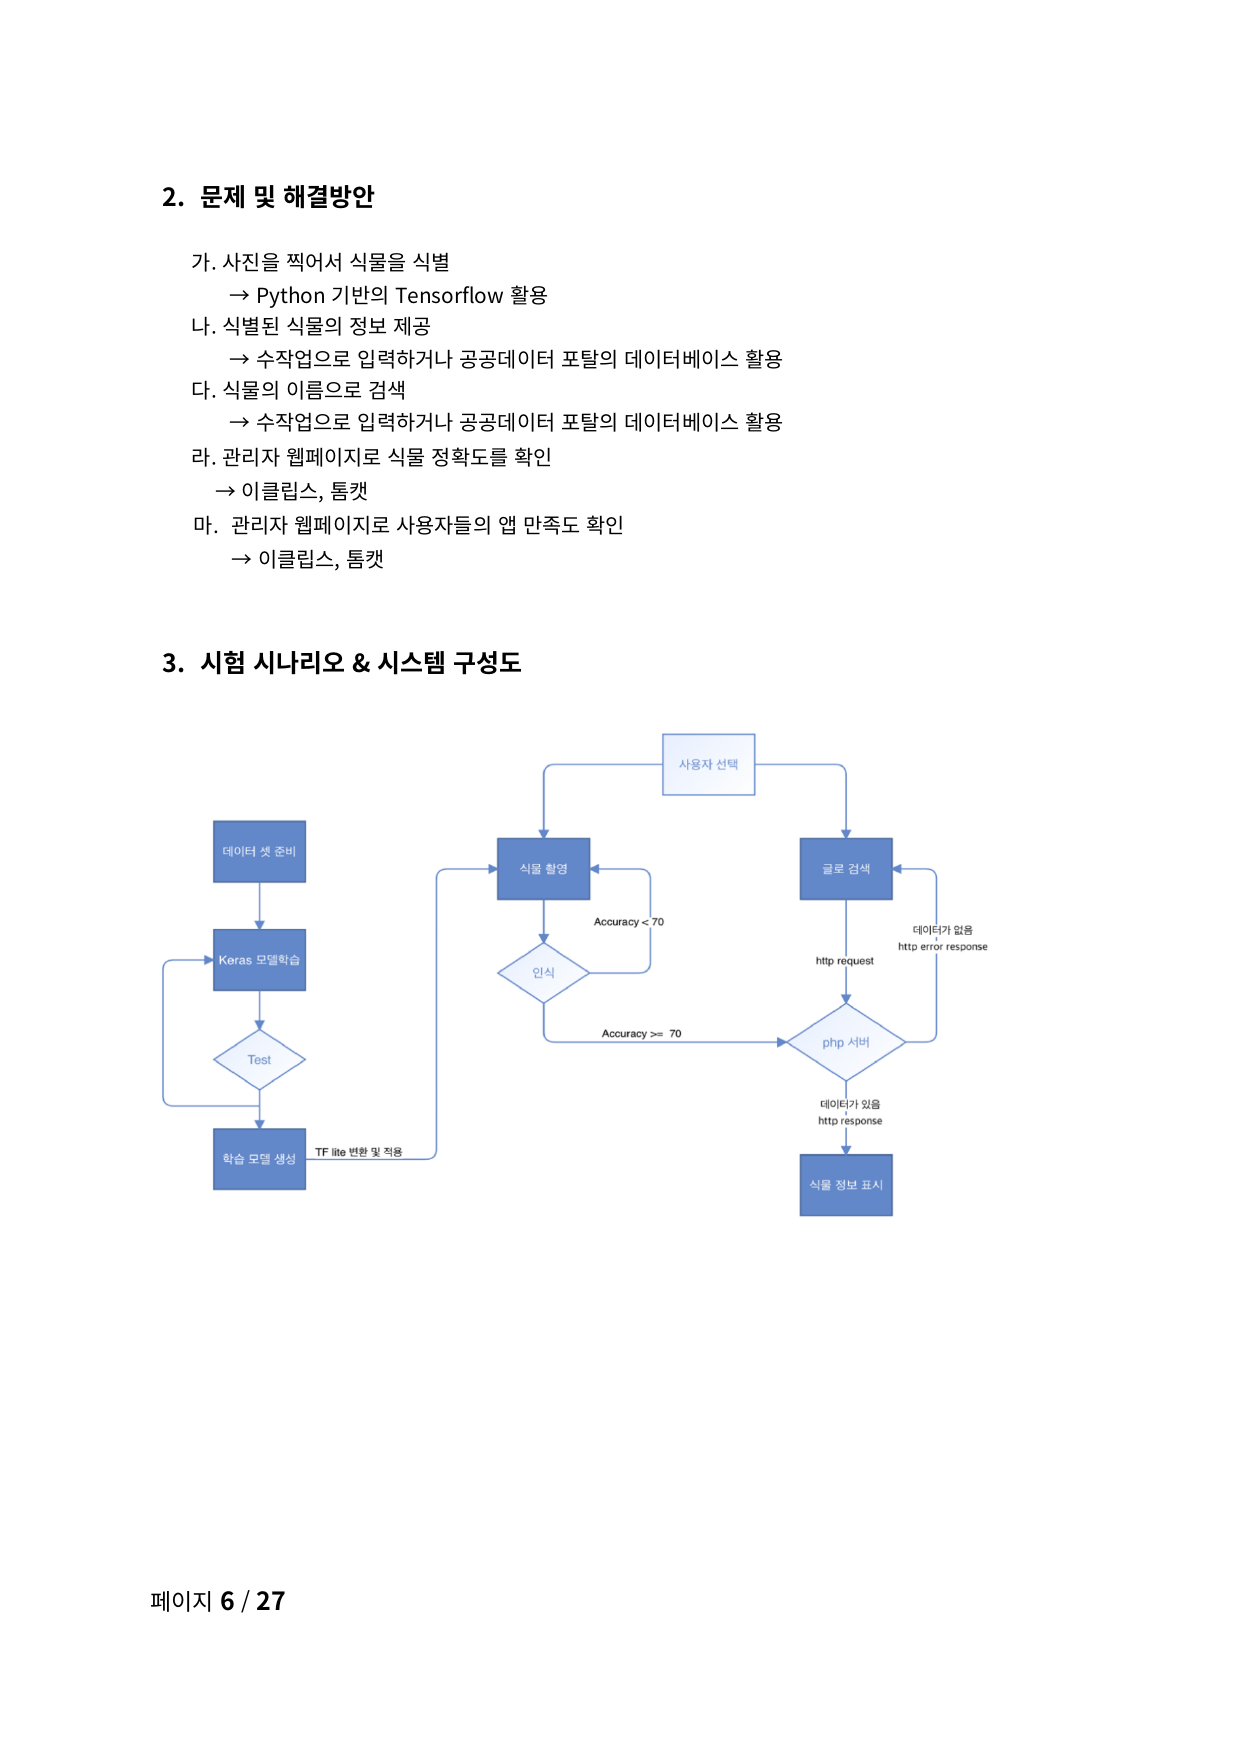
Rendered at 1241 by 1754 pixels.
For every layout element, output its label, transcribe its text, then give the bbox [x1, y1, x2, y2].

text 가. 사진을 찍어서 식물을 식별 [150, 250, 506, 276]
text 나. 식별된 식물의 정보 제공 [150, 313, 506, 340]
subtitle 시험 시나리오 & 시스템 구성도 [162, 643, 1090, 679]
picture [150, 710, 1001, 1230]
text → 수작업으로 입력하거나 공공데이터 포탈의 데이터베이스 활용 [229, 340, 1090, 374]
text → 이클립스, 톰캣 [150, 472, 1090, 506]
list → 이클립스, 톰캣 [231, 540, 1090, 575]
list 관리자 웹페이지로 사용자들의 앱 만족도 확인 [194, 506, 1090, 540]
subtitle 문제 및 해결방안 [162, 177, 1090, 213]
text → 수작업으로 입력하거나 공공데이터 포탈의 데이터베이스 활용 [229, 403, 1090, 438]
text 다. 식물의 이름으로 검색 [150, 377, 506, 403]
text 라. 관리자 웹페이지로 식물 정확도를 확인 [150, 438, 1090, 472]
text → Python 기반의 Tensorflow 활용 [229, 276, 1090, 310]
